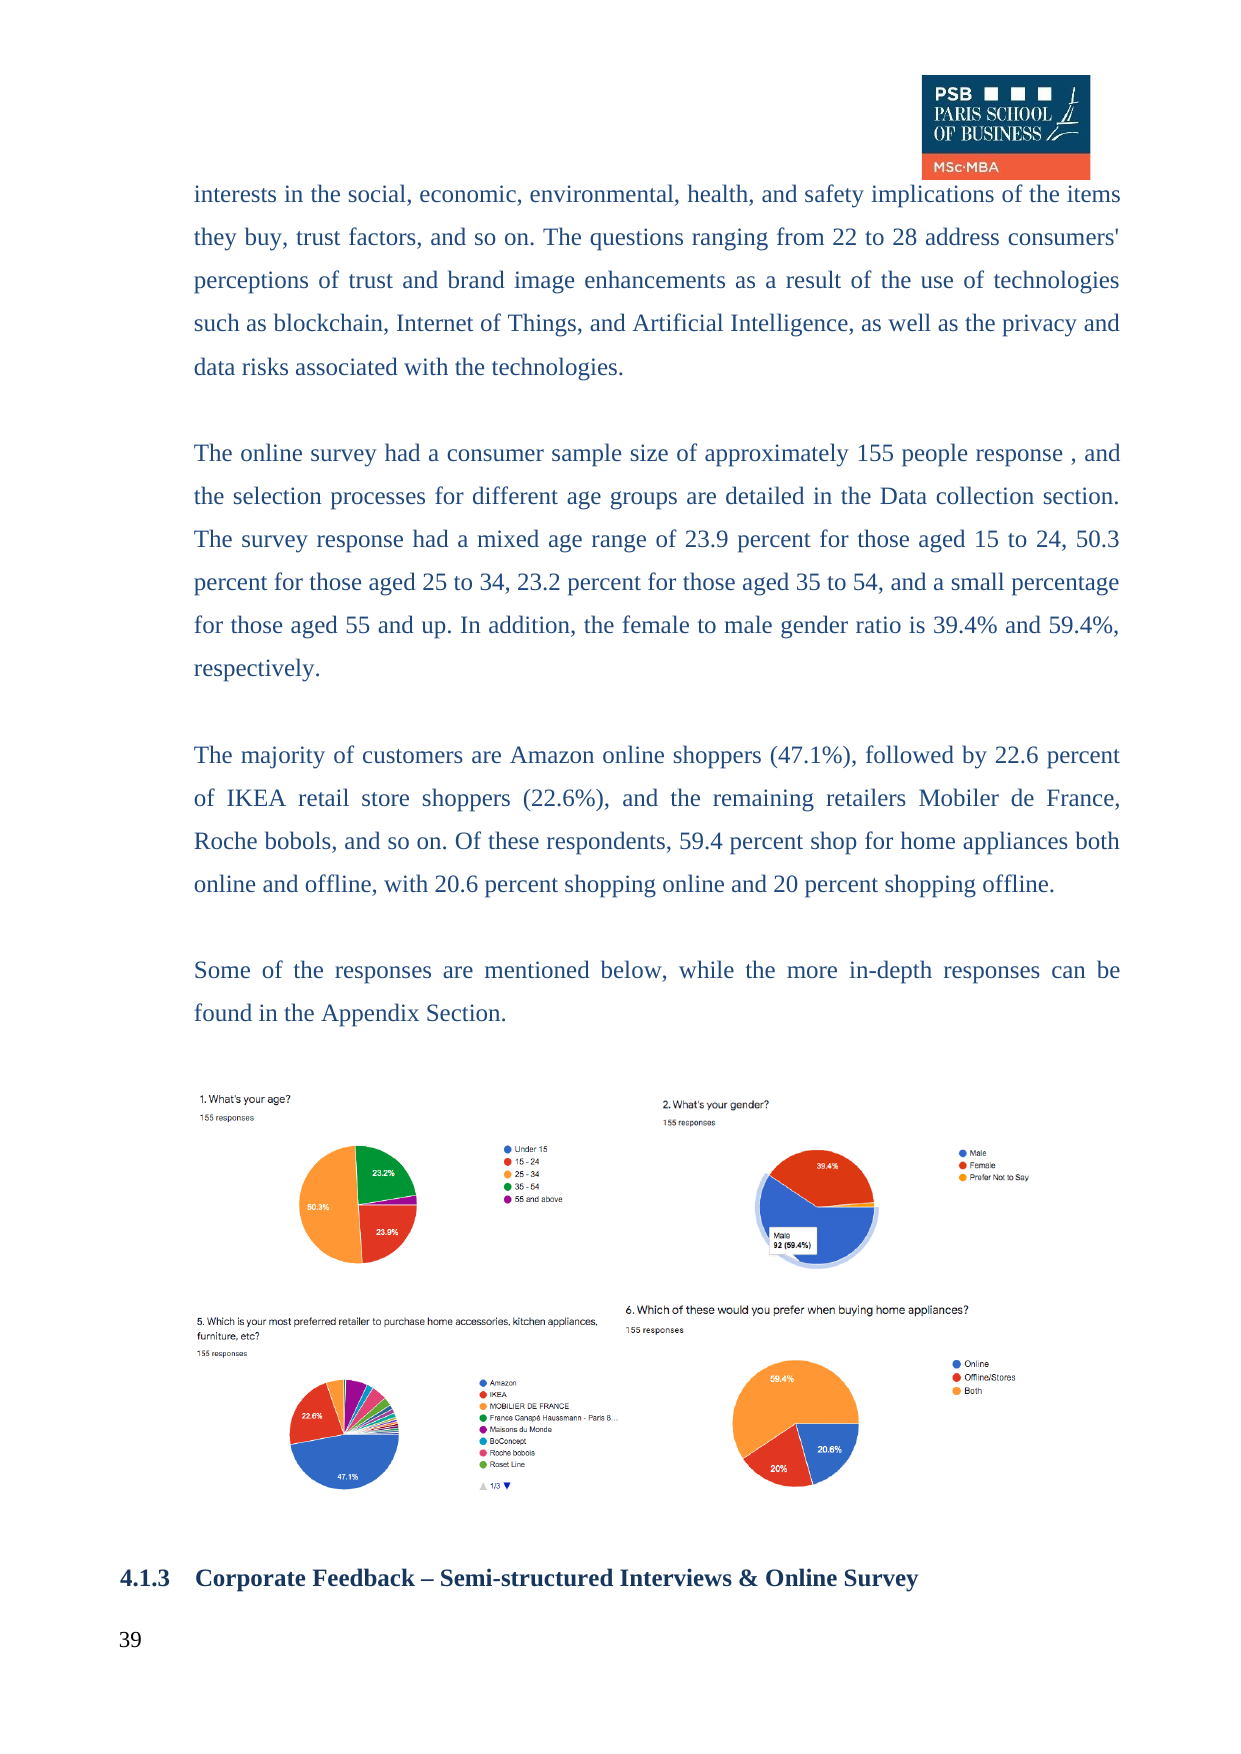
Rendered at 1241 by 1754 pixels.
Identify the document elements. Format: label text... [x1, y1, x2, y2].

text Some of the responses are mentioned below, while the more in-depth responses can be found in the Appendix Section. [194, 955, 1121, 1027]
text The online survey had a consumer sample size of approximately 155 people response , and the selection processes for different age groups are detailed in the Data collection section. The survey response had a mixed age range of 23.9 percent for those aged 15 to 24, 50.3 percent for those aged 25 to 34, 23.2 percent for those aged 35 to 54, and a small percentage for those aged 55 and up. In addition, the female to male gender ratio is 39.4% and 59.4%, respectively. [194, 438, 1121, 682]
picture [193, 1298, 1118, 1506]
picture [921, 75, 1091, 179]
subtitle Corporate Feedback – Semi-structured Interviews & Online Survey [120, 1563, 1121, 1592]
picture [193, 1084, 1109, 1284]
text The majority of customers are Amazon online shoppers (47.1%), followed by 22.6 percent of IKEA retail store shoppers (22.6%), and the remaining retailers Mobiler de France, Roche bobols, and so on. Of these respondents, 59.4 percent shop for home appliances both online and offline, with 20.6 percent shopping online and 20 percent shopping offline. [194, 740, 1121, 898]
